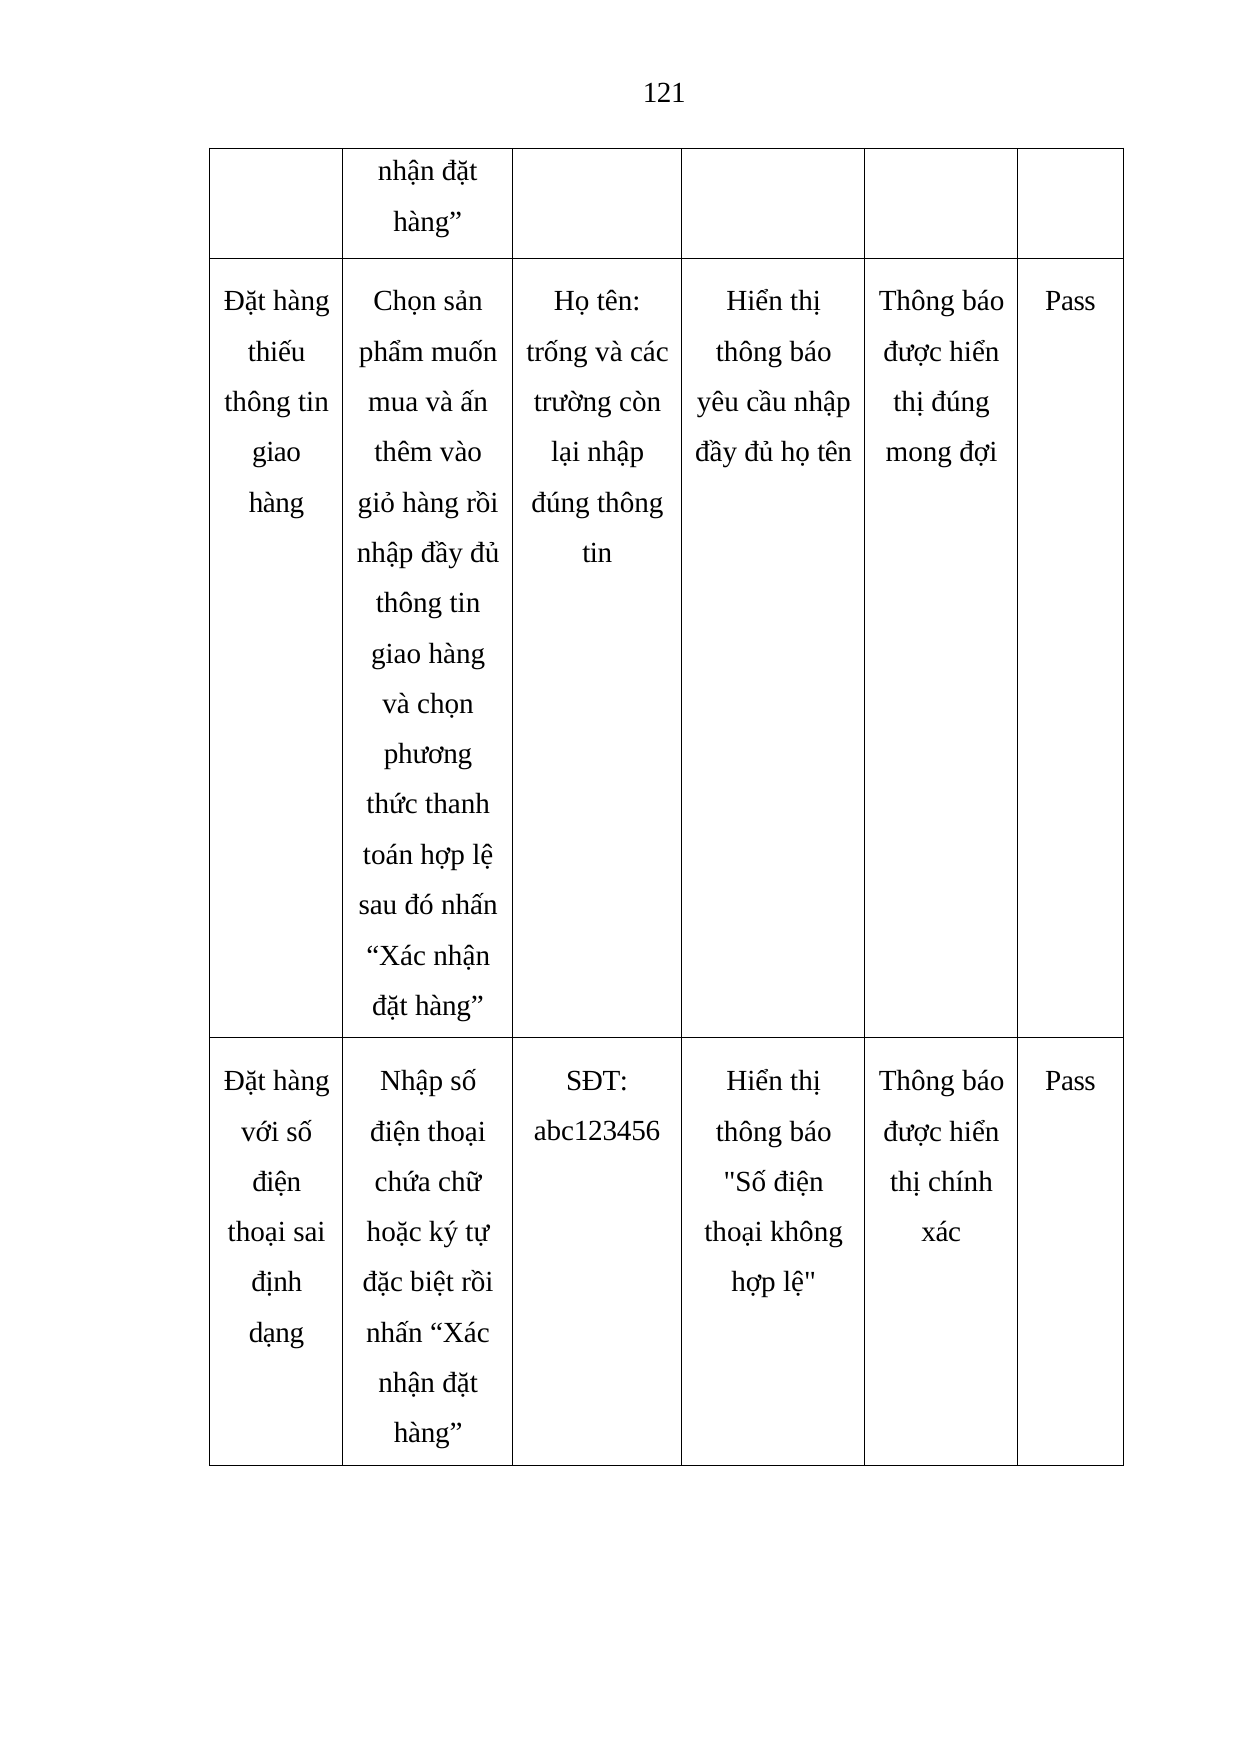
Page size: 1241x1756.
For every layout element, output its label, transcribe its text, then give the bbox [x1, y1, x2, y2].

table_header [1018, 149, 1123, 257]
table_header [865, 149, 1017, 257]
table_cell Họ tên: trống và các trường còn lại nhập đúng thông tin [513, 259, 681, 1037]
table_cell Thông báo được hiển thị đúng mong đợi [865, 259, 1017, 1037]
table_cell Pass [1018, 1038, 1123, 1465]
table_cell Hiển thị thông báo yêu cầu nhập đầy đủ họ tên [682, 259, 864, 1037]
table_header [513, 149, 681, 257]
table_cell Nhập số điện thoại chứa chữ hoặc ký tự đặc biệt rồi nhấn “Xác nhận đặt hàng” [343, 1038, 512, 1465]
table_header [210, 149, 342, 257]
table_cell Chọn sản phẩm muốn mua và ấn thêm vào giỏ hàng rồi nhập đầy đủ thông tin giao hàng và chọn phương thức thanh toán hợp lệ sau đó nhấn “Xác nhận đặt hàng” [343, 259, 512, 1037]
table_cell Thông báo được hiển thị chính xác [865, 1038, 1017, 1465]
table_cell Pass [1018, 259, 1123, 1037]
table_header [682, 149, 864, 257]
table_cell Đặt hàng với số điện thoại sai định dạng [210, 1038, 342, 1465]
table_cell SĐT: abc123456 [513, 1038, 681, 1465]
table_header nhận đặt hàng” [343, 149, 512, 257]
table_cell Hiển thị thông báo "Số điện thoại không hợp lệ" [682, 1038, 864, 1465]
table_cell Đặt hàng thiếu thông tin giao hàng [210, 259, 342, 1037]
